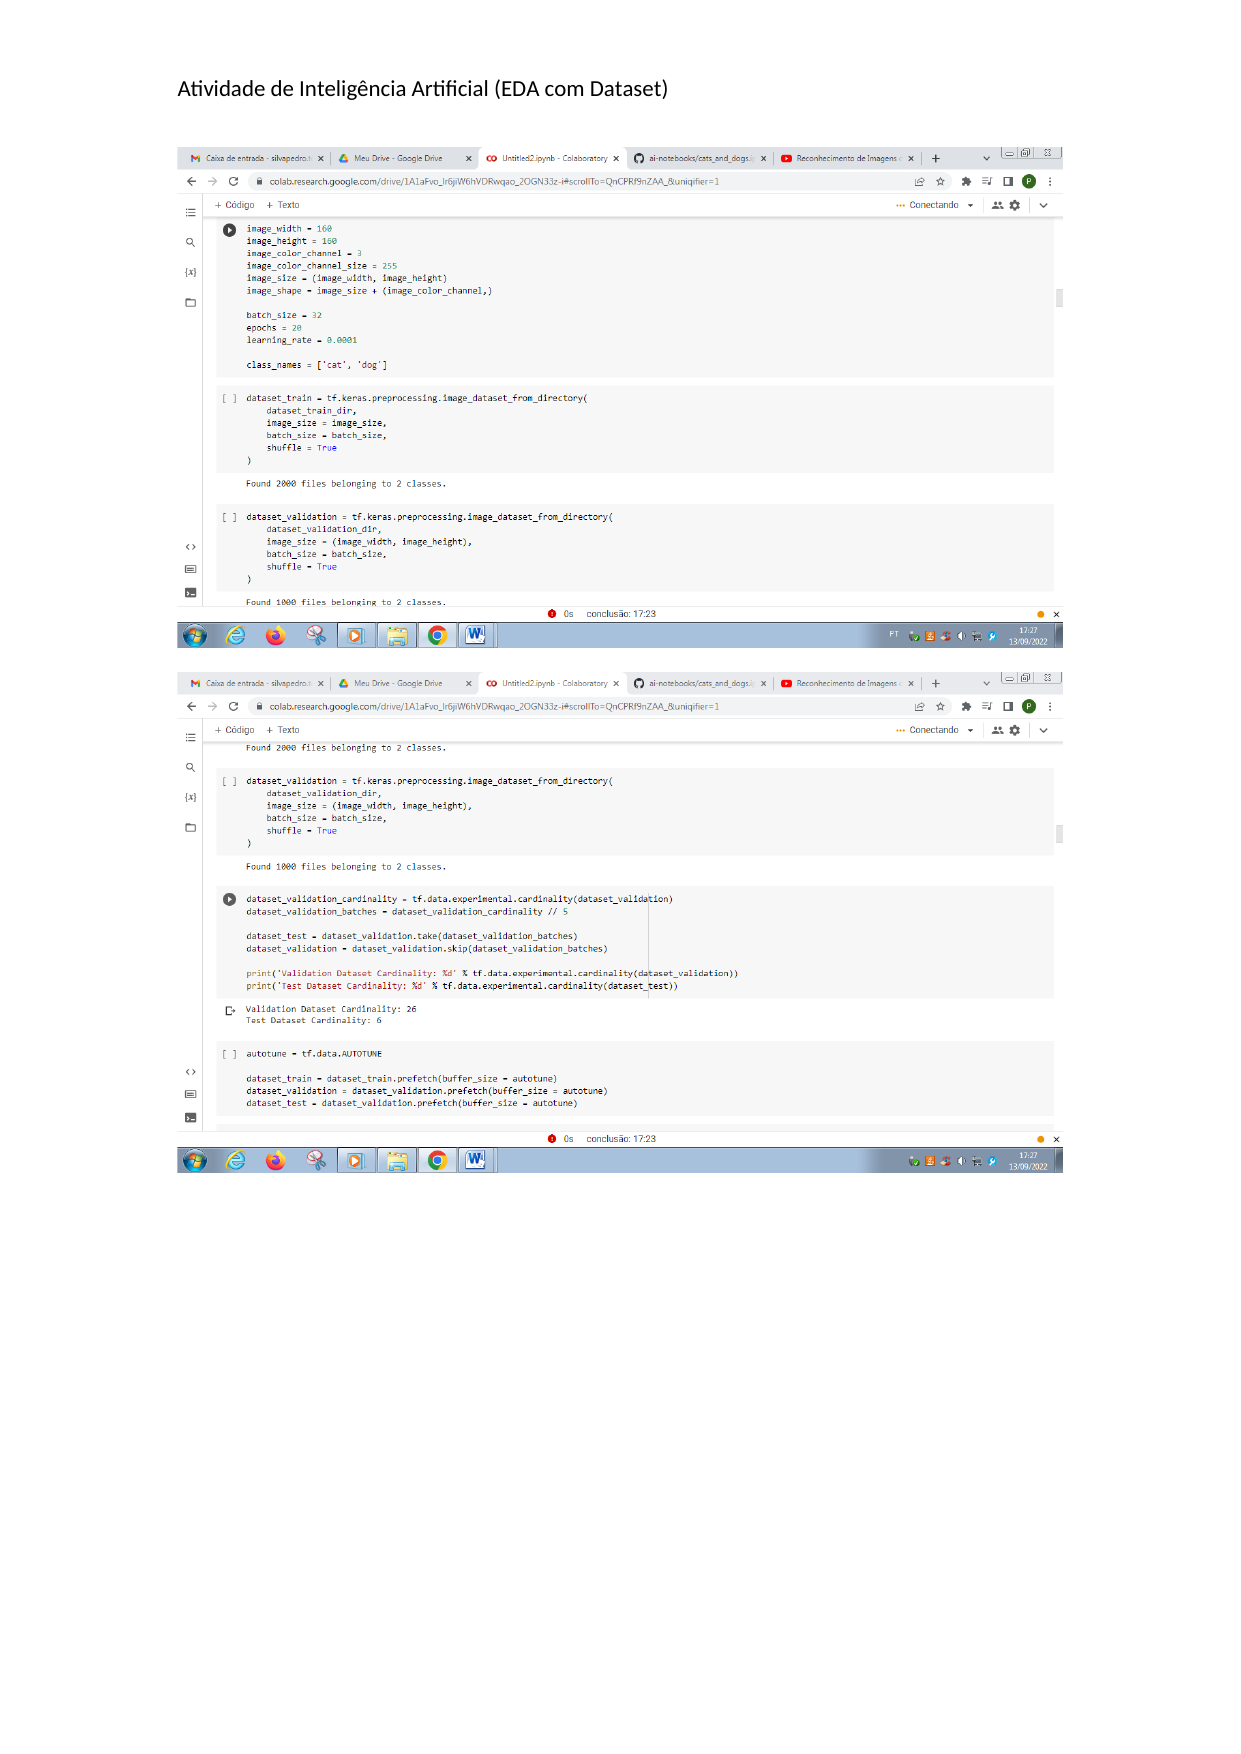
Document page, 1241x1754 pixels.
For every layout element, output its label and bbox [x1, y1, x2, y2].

picture [177, 147, 1063, 648]
picture [177, 672, 1063, 1173]
